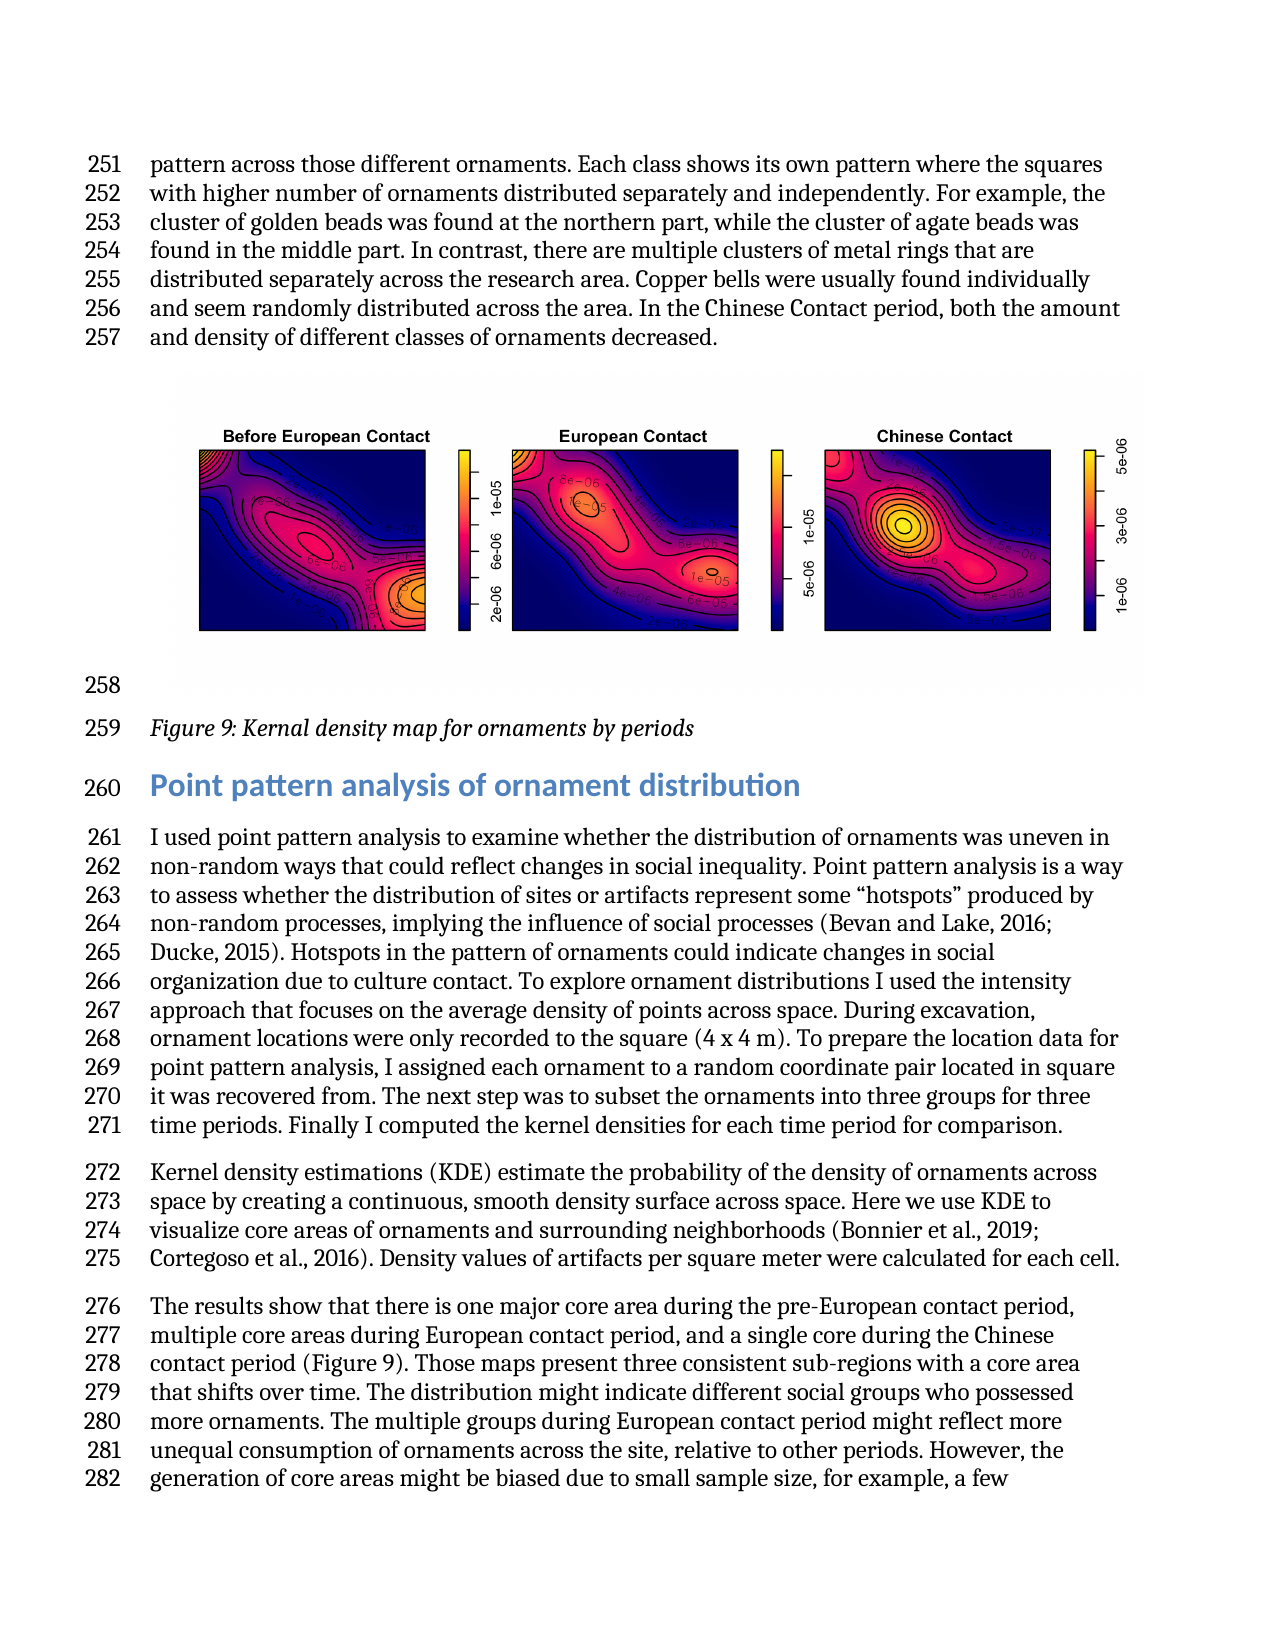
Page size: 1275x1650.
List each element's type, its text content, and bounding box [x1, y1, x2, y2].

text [150, 1292, 1125, 1493]
text Figure 9: Kernal density map for ornaments by periods [150, 714, 1125, 743]
text Kernel density estimations (KDE) estimate the probability of the density of ornaments across space by creating a continuous, smooth density surface across space. Here we use KDE to visualize core areas of ornaments and surrounding neighborhoods (Bonnier et al., 2019; Cortegoso et al., 2016). Density values of artifacts per square meter were calculated for each cell. [150, 1158, 1125, 1273]
picture [168, 370, 1144, 694]
subtitle Point pattern analysis of ornament distribution [150, 764, 1125, 804]
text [150, 150, 1125, 351]
text I used point pattern analysis to examine whether the distribution of ornaments was uneven in non-random ways that could reflect changes in social inequality. Point pattern analysis is a way to assess whether the distribution of sites or artifacts represent some “hotspots” produced by non-random processes, implying the influence of social processes (Bevan and Lake, 2016; Ducke, 2015). Hotspots in the pattern of ornaments could indicate changes in social organization due to culture contact. To explore ornament distributions I used the intensity approach that focuses on the average density of points across space. During excavation, ornament locations were only recorded to the square (4 x 4 m). To prepare the location data for point pattern analysis, I assigned each ornament to a random coordinate pair located in square it was recovered from. The next step was to subset the ornaments into three groups for three time periods. Finally I computed the kernel densities for each time period for comparison. [150, 823, 1125, 1139]
